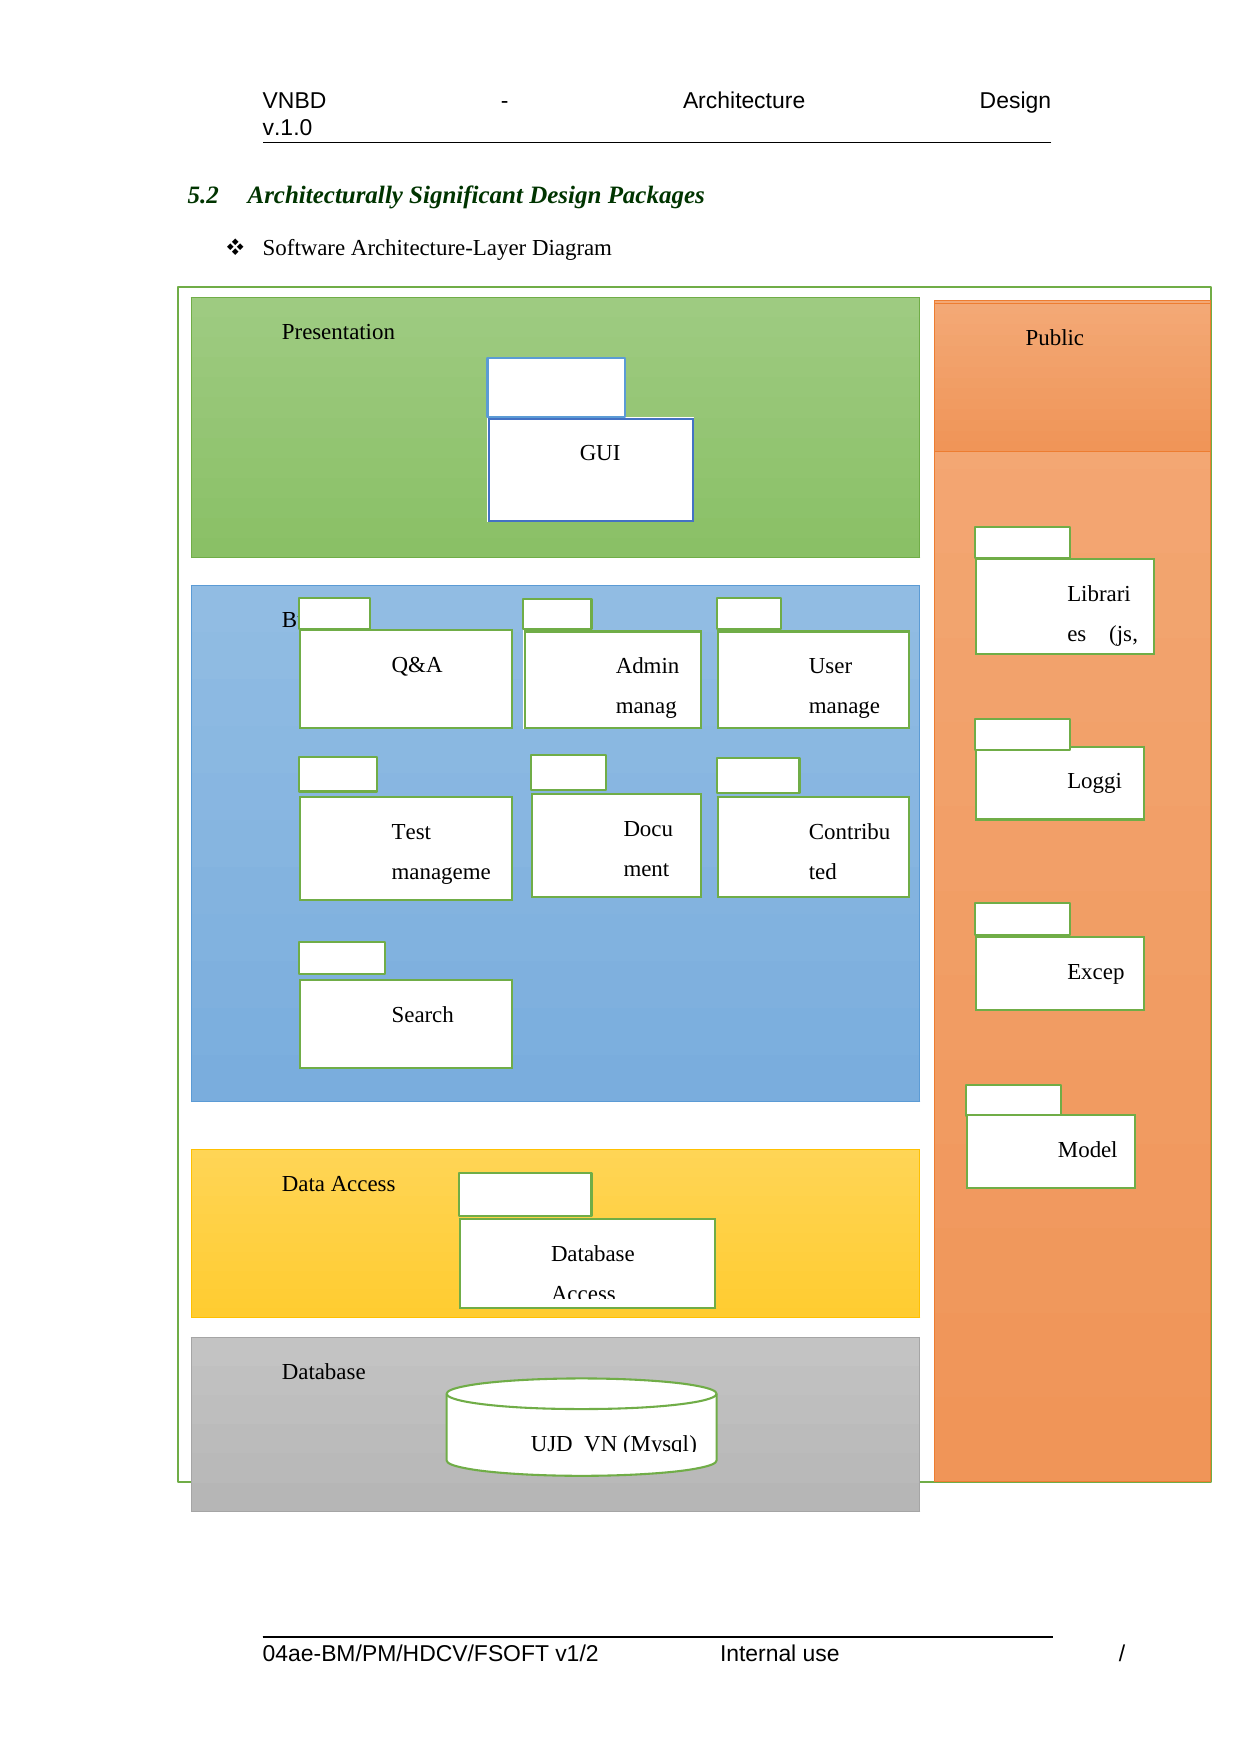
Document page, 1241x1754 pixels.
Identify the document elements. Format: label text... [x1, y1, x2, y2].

subtitle Architecturally Significant Design Packages [187, 180, 1053, 209]
list Software Architecture-Layer Diagram [225, 234, 1053, 260]
